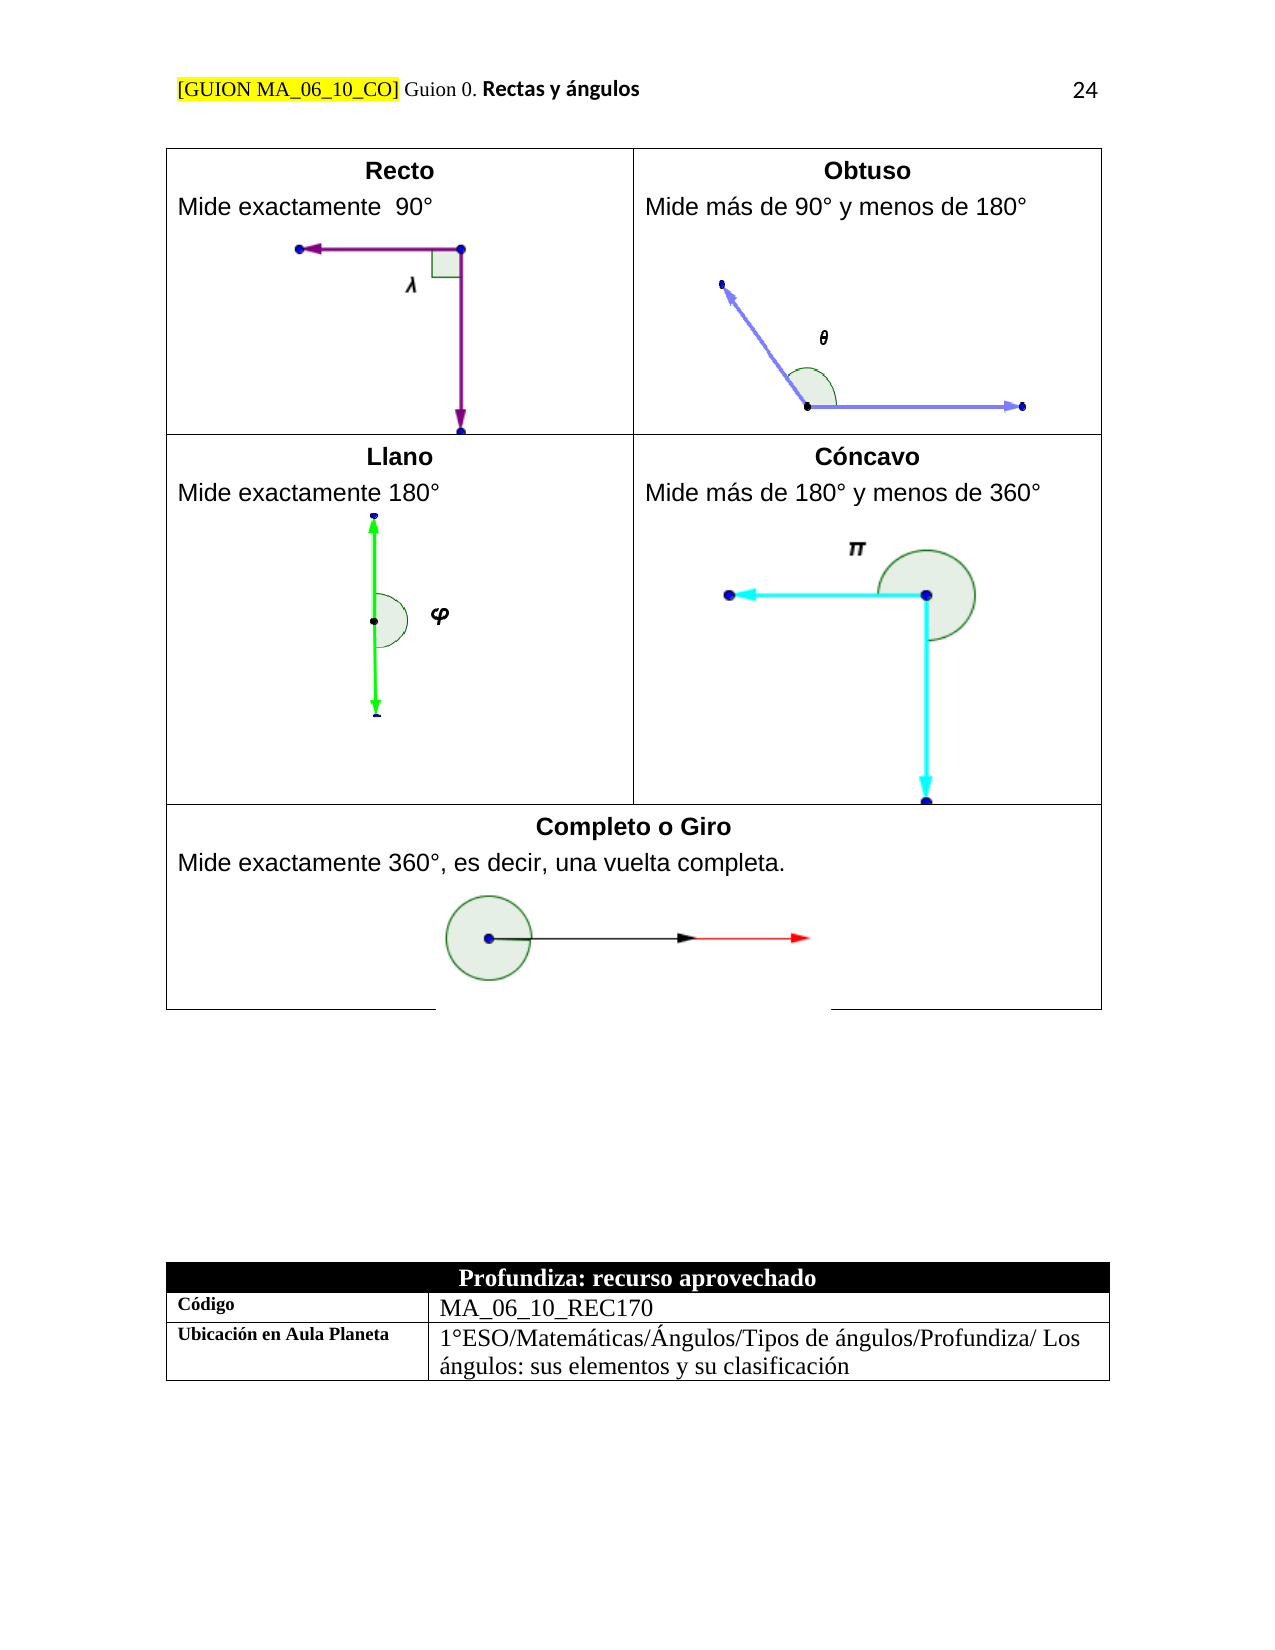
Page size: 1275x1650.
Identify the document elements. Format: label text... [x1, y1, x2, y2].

table_cell Ubicación en Aula Planeta [167, 1323, 428, 1380]
table_cell Obtuso Mide más de 90° y menos de 180° [634, 149, 1101, 434]
table_cell Recto Mide exactamente 90° [167, 149, 633, 434]
picture [288, 220, 511, 434]
picture [708, 256, 1026, 432]
picture [719, 506, 1015, 804]
table_cell Código [167, 1293, 428, 1322]
table_cell MA_06_10_REC170 [429, 1293, 1109, 1322]
picture [338, 506, 461, 717]
table_header Profundiza: recurso aprovechado [167, 1263, 1109, 1292]
table_cell Llano Mide exactamente 180° [167, 435, 633, 804]
table_cell Completo o Giro Mide exactamente 360°, es decir, una vuelta completa. [167, 805, 1101, 1009]
table_cell 1°ESO/Matemáticas/Ángulos/Tipos de ángulos/Profundiza/ Los ángulos: sus elementos y su clasificación [429, 1323, 1109, 1380]
picture [435, 876, 832, 1010]
table_cell Cóncavo Mide más de 180° y menos de 360° [634, 435, 1101, 804]
